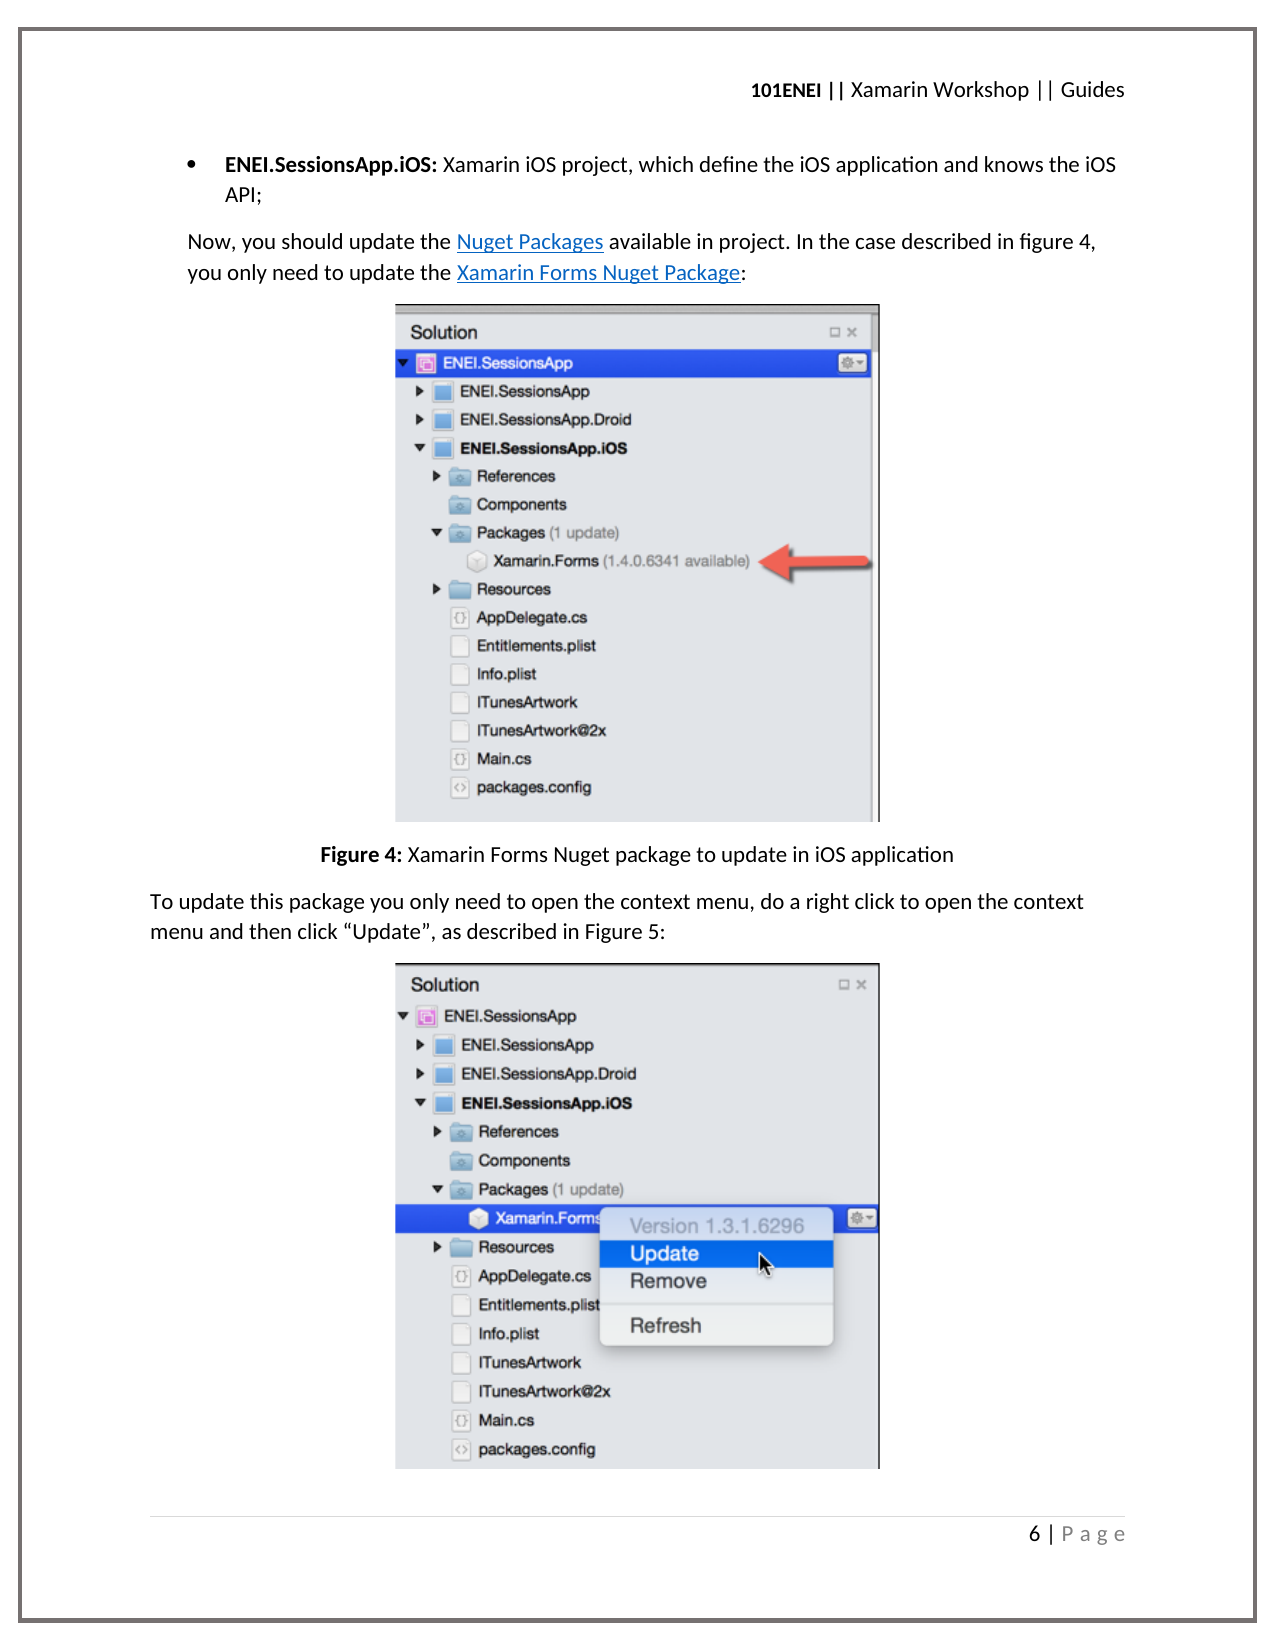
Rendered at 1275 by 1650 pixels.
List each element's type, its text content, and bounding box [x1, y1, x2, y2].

picture [395, 304, 880, 822]
list ENEI.SessionsApp.iOS: Xamarin iOS project, which define the iOS application and knows the iOS API; [187, 150, 1125, 209]
text To update this package you only need to open the context menu, do a right click to open the context menu and then click “Update”, as described in Figure 5: [150, 887, 1125, 945]
text Figure 4: Xamarin Forms Nuget package to update in iOS application [150, 840, 1125, 868]
picture [395, 963, 880, 1469]
text Now, you should update the Nuget Packages available in project. In the case described in figure 4, you only need to update the Xamarin Forms Nuget Package: [187, 227, 1125, 286]
